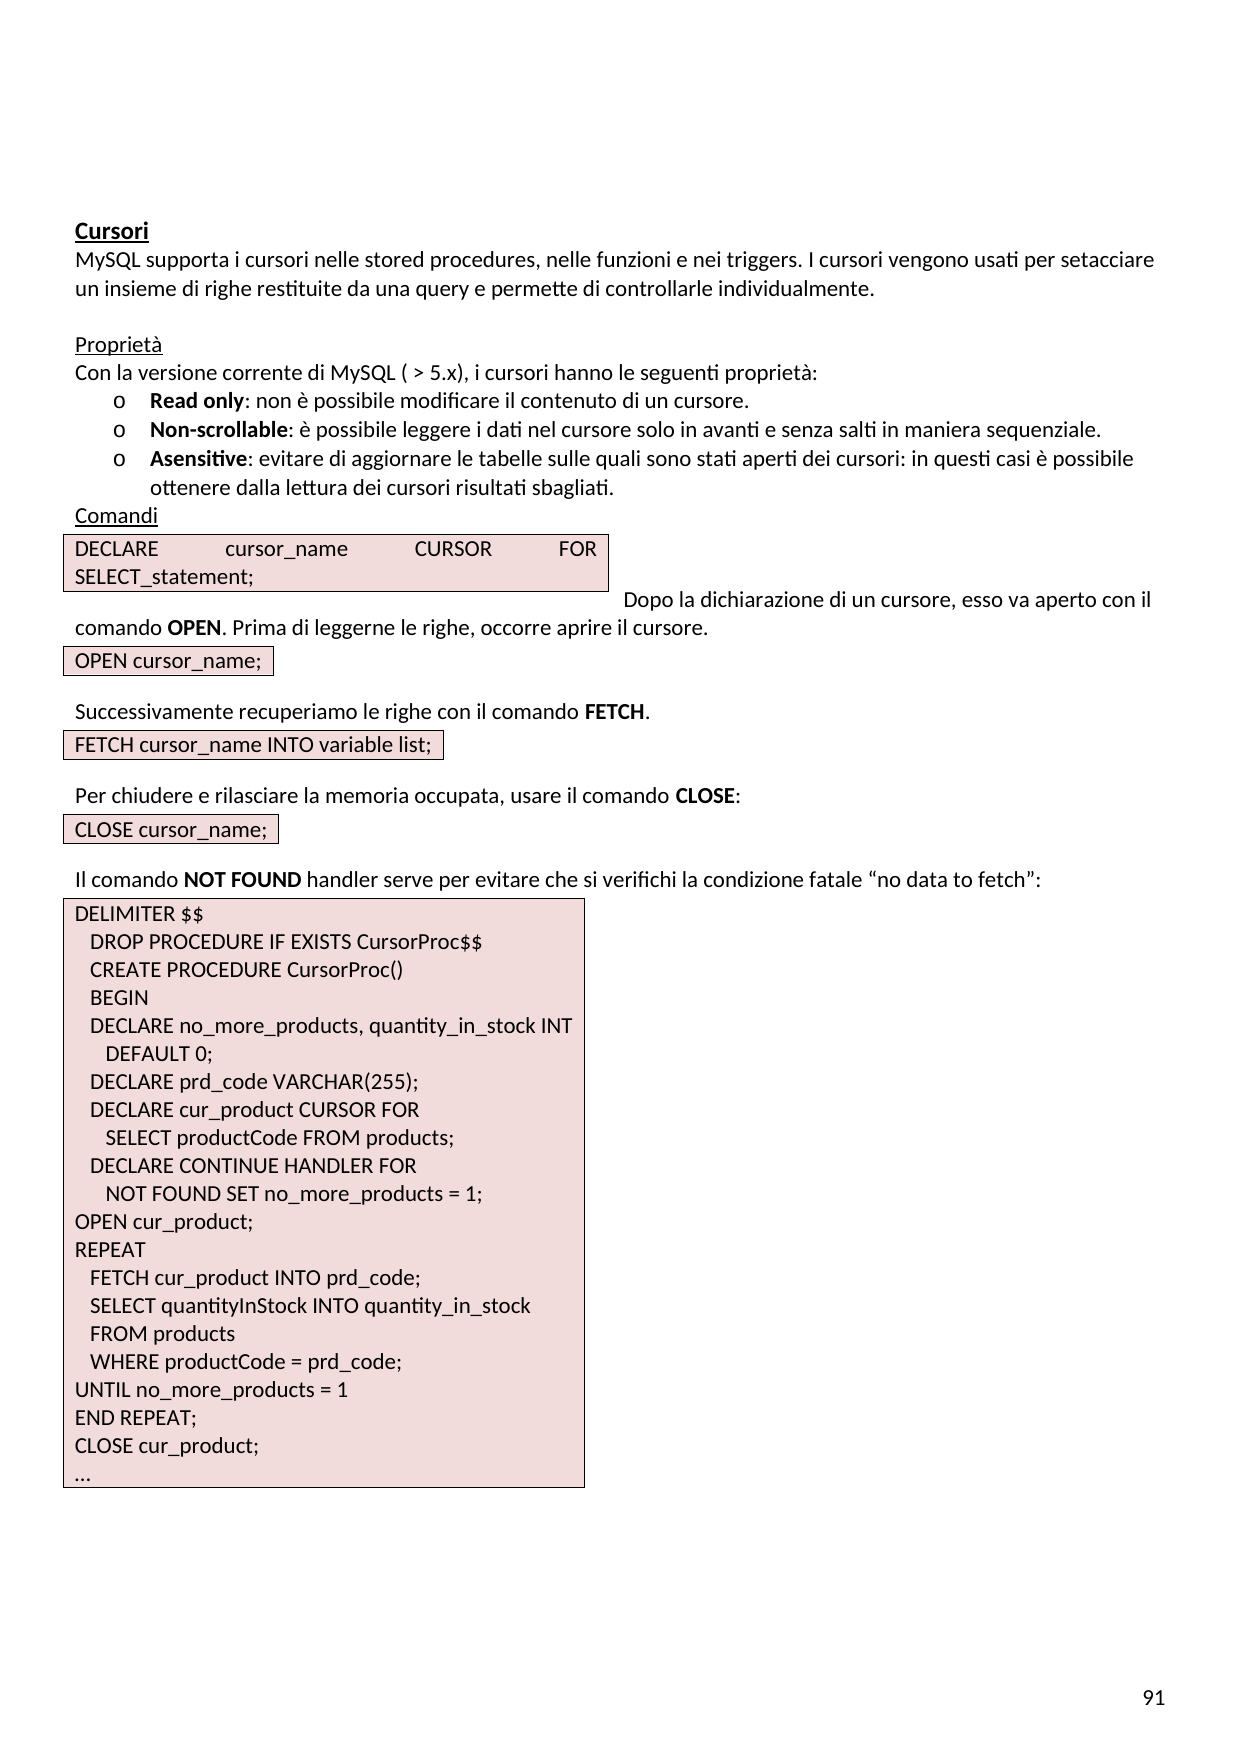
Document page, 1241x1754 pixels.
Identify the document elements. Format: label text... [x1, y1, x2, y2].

text MySQL supporta i cursori nelle stored procedures, nelle funzioni e nei triggers. I cursori vengono usati per setacciare un insieme di righe restituite da una query e permette di controllarle individualmente. [75, 246, 1165, 302]
list Read only: non è possibile modificare il contenuto di un cursore. [112, 386, 1165, 415]
table_header CLOSE cursor_name; [64, 815, 278, 843]
table_header FETCH cursor_name INTO variable list; [64, 731, 443, 759]
text Dopo la dichiarazione di un cursore, esso va aperto con il comando OPEN. Prima di leggerne le righe, occorre aprire il cursore. [75, 585, 1165, 641]
table_header DELIMITER $$ DROP PROCEDURE IF EXISTS CursorProc$$ CREATE PROCEDURE CursorProc() BEGIN DECLARE no_more_products, quantity_in_stock INT DEFAULT 0; DECLARE prd_code VARCHAR(255); DECLARE cur_product CURSOR FOR SELECT productCode FROM products; DECLARE CONTINUE HANDLER FOR NOT FOUND SET no_more_products = 1; OPEN cur_product; REPEAT FETCH cur_product INTO prd_code; SELECT quantityInStock INTO quantity_in_stock FROM products WHERE productCode = prd_code; UNTIL no_more_products = 1 END REPEAT; CLOSE cur_product; … [64, 899, 584, 1487]
text Proprietà [75, 330, 1165, 358]
text Con la versione corrente di MySQL ( > 5.x), i cursori hanno le seguenti proprietà: [75, 358, 1165, 386]
text Comandi [75, 501, 1165, 529]
list Non-scrollable: è possibile leggere i dati nel cursore solo in avanti e senza salti in maniera sequenziale. [112, 415, 1165, 444]
table_header OPEN cursor_name; [64, 647, 273, 674]
table_header DECLARE cursor_name CURSOR FOR SELECT_statement; [64, 535, 608, 591]
list Asensitive: evitare di aggiornare le tabelle sulle quali sono stati aperti dei cursori: in questi casi è possibile ottenere dalla lettura dei cursori risultati sbagliati. [112, 444, 1165, 501]
text Il comando NOT FOUND handler serve per evitare che si verifichi la condizione fatale “no data to fetch”: [75, 866, 1165, 893]
subtitle Cursori [75, 215, 1165, 246]
text Per chiudere e rilasciare la memoria occupata, usare il comando CLOSE: [75, 781, 1165, 809]
text Successivamente recuperiamo le righe con il comando FETCH. [75, 697, 1165, 725]
